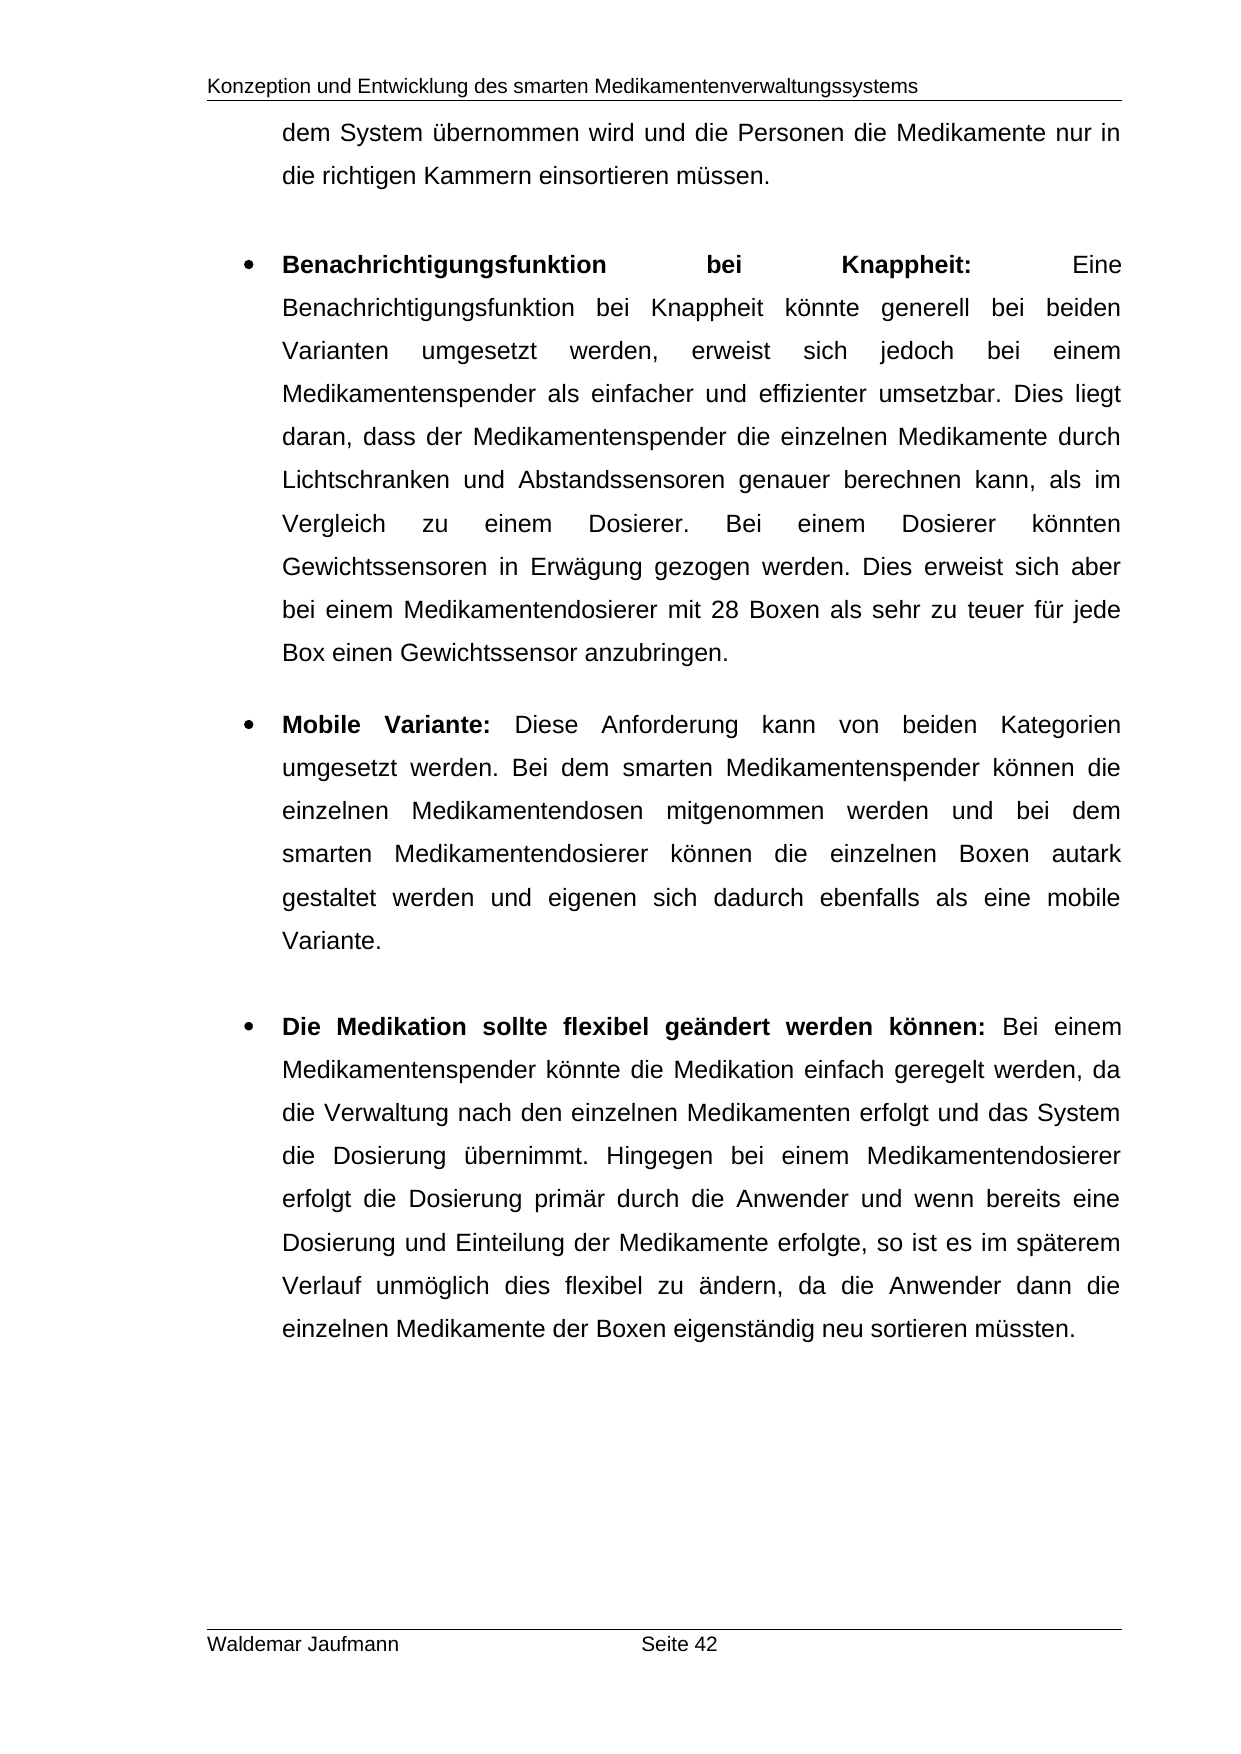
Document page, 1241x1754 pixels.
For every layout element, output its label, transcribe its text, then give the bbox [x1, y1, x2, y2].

list Mobile Variante: Diese Anforderung kann von beiden Kategorien umgesetzt werden. Bei dem smarten Medikamentenspender können die einzelnen Medikamentendosen mitgenommen werden und bei dem smarten Medikamentendosierer können die einzelnen Boxen autark gestaltet werden und eigenen sich dadurch ebenfalls als eine mobile Variante. [244, 710, 1122, 954]
list Die Medikation sollte flexibel geändert werden können: Bei einem Medikamentenspender könnte die Medikation einfach geregelt werden, da die Verwaltung nach den einzelnen Medikamenten erfolgt und das System die Dosierung übernimmt. Hingegen bei einem Medikamentendosierer erfolgt die Dosierung primär durch die Anwender und wenn bereits eine Dosierung und Einteilung der Medikamente erfolgte, so ist es im späterem Verlauf unmöglich dies flexibel zu ändern, da die Anwender dann die einzelnen Medikamente der Boxen eigenständig neu sortieren müssten. [244, 1012, 1122, 1343]
list Benachrichtigungsfunktion bei Knappheit: Eine Benachrichtigungsfunktion bei Knappheit könnte generell bei beiden Varianten umgesetzt werden, erweist sich jedoch bei einem Medikamentenspender als einfacher und effizienter umsetzbar. Dies liegt daran, dass der Medikamentenspender die einzelnen Medikamente durch Lichtschranken und Abstandssensoren genauer berechnen kann, als im Vergleich zu einem Dosierer. Bei einem Dosierer könnten Gewichtssensoren in Erwägung gezogen werden. Dies erweist sich aber bei einem Medikamentendosierer mit 28 Boxen als sehr zu teuer für jede Box einen Gewichtssensor anzubringen. [244, 250, 1122, 667]
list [244, 118, 1122, 190]
